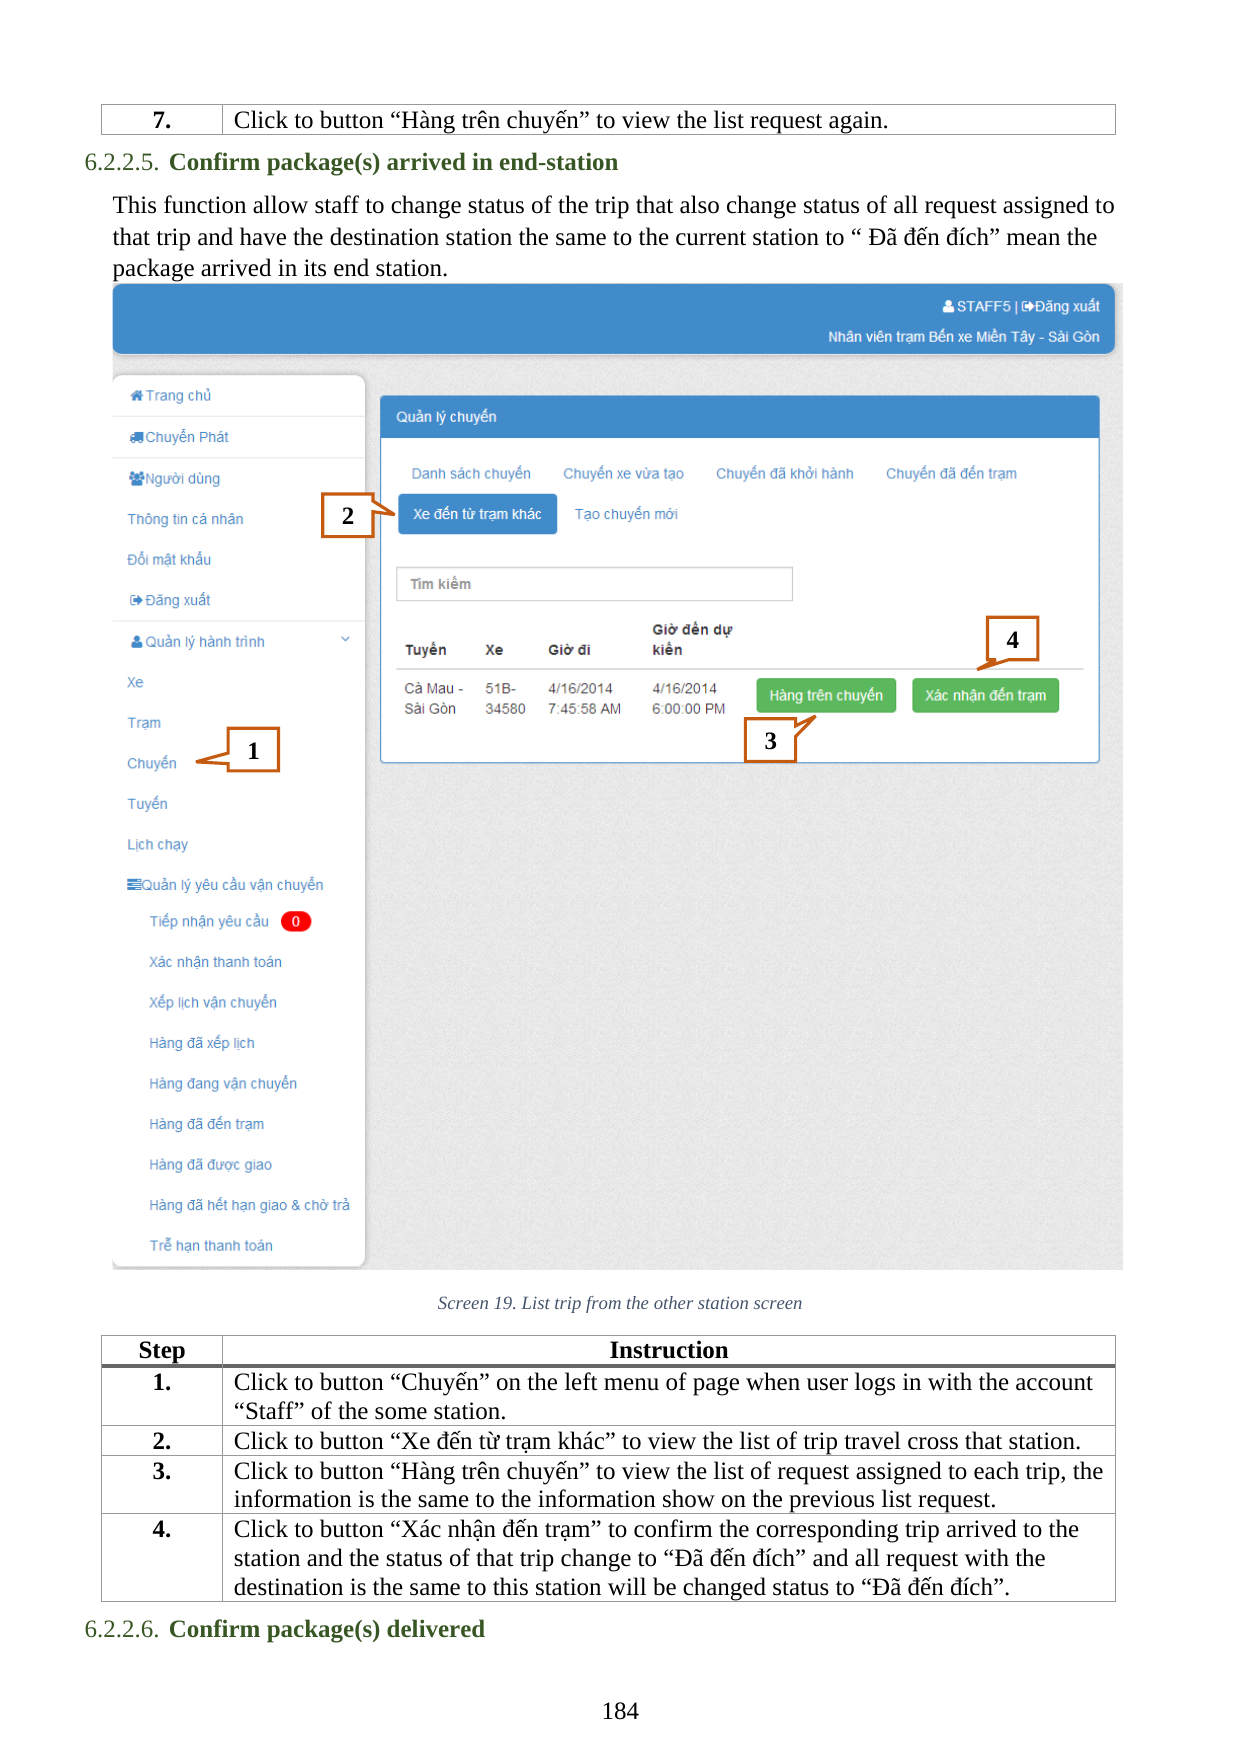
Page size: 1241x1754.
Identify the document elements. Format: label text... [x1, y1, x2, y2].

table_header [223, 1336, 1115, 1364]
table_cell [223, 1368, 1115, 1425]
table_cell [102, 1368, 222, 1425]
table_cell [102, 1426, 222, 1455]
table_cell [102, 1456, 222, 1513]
subtitle Confirm package(s) delivered [159, 1614, 1128, 1643]
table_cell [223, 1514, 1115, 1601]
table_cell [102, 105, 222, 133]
picture [112, 283, 1128, 1274]
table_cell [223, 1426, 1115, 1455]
text This function allow staff to change status of the trip that also change status of all request assigned to that trip and have the destination station the same to the current station to “ Đã đến đích” mean the package arrived in its end station. [112, 191, 1128, 283]
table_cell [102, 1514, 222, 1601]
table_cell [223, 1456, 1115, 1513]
subtitle Confirm package(s) arrived in end-station [159, 147, 1128, 176]
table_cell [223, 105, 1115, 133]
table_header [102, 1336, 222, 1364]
